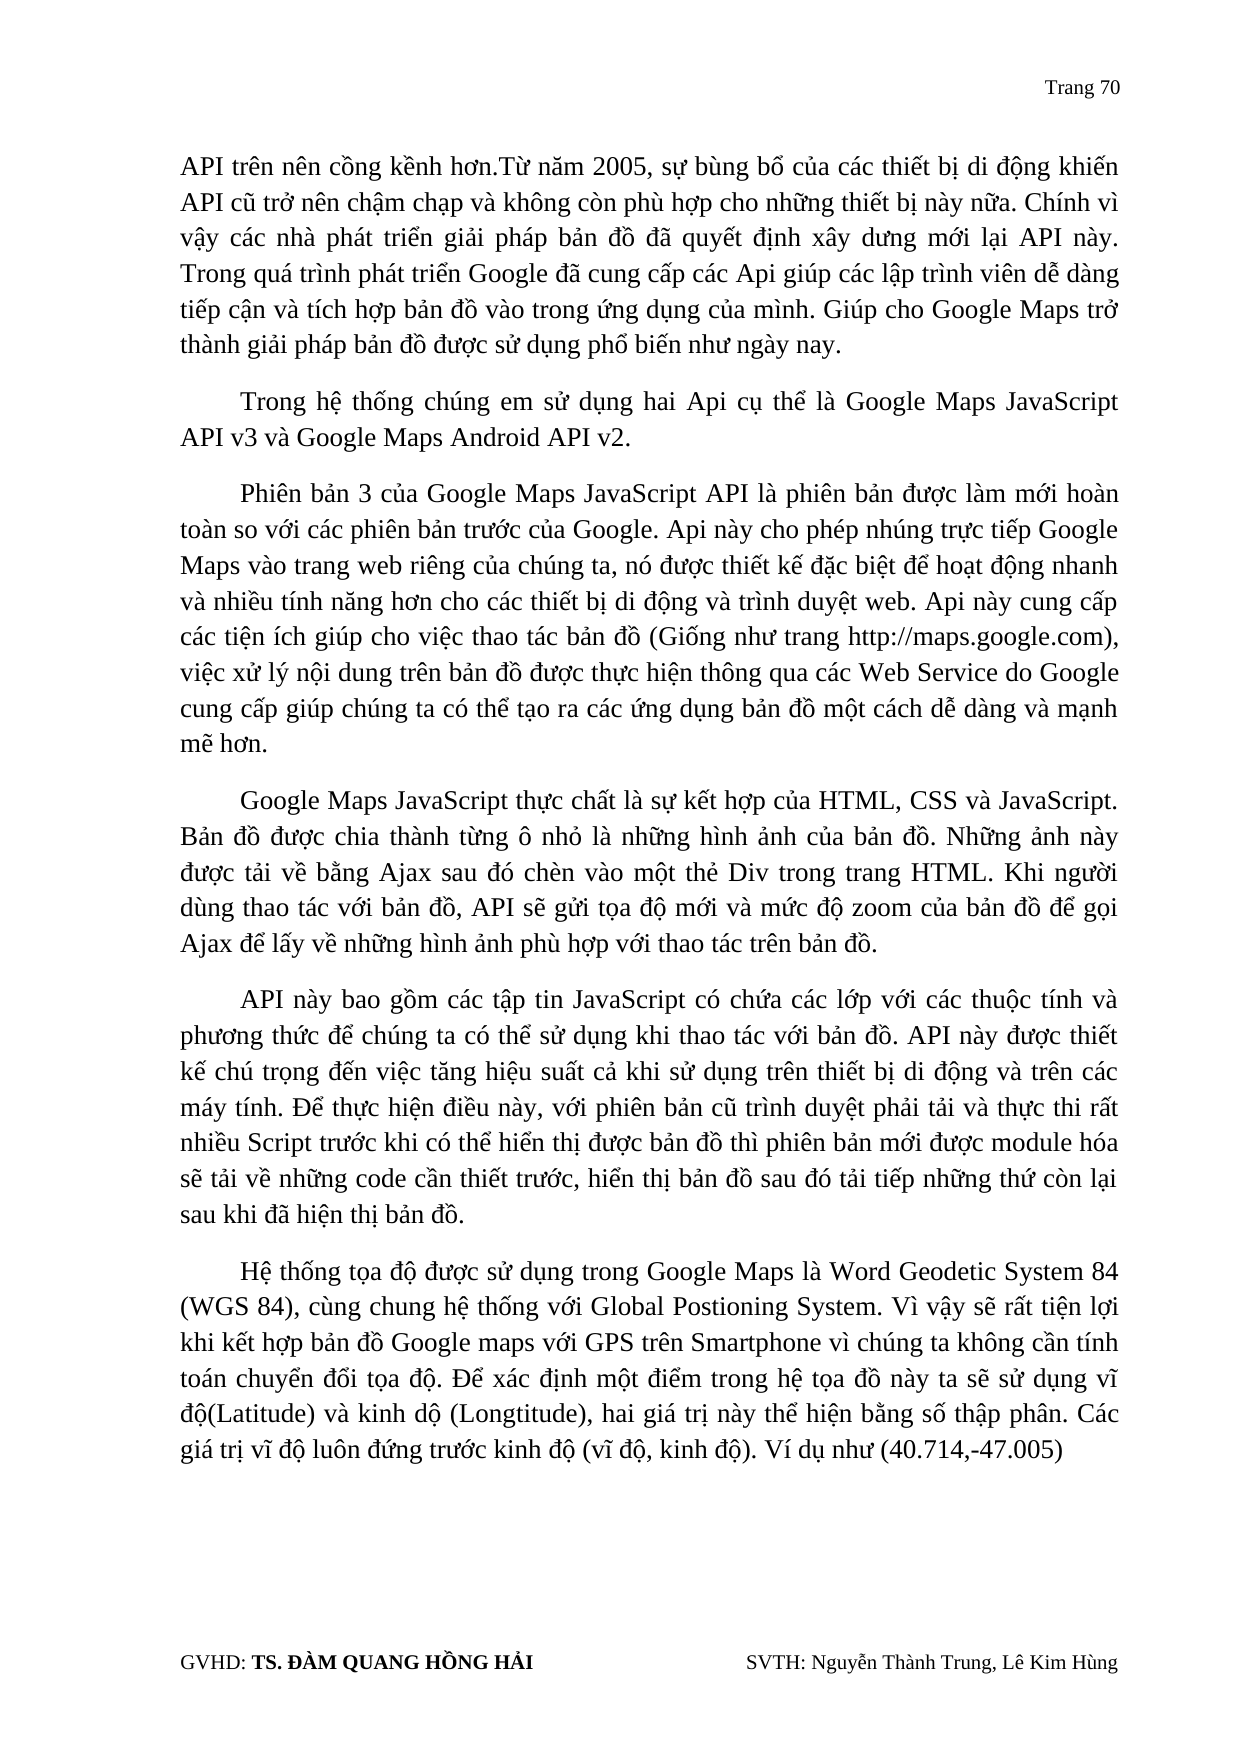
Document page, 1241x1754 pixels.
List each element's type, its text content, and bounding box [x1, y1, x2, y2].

text API này bao gồm các tập tin JavaScript có chứa các lớp với các thuộc tính và phương thức để chúng ta có thể sử dụng khi thao tác với bản đồ. API này được thiết kế chú trọng đến việc tăng hiệu suất cả khi sử dụng trên thiết bị di động và trên các máy tính. Để thực hiện điều này, với phiên bản cũ trình duyệt phải tải và thực thi rất nhiều Script trước khi có thể hiển thị được bản đồ thì phiên bản mới được module hóa sẽ tải về những code cần thiết trước, hiển thị bản đồ sau đó tải tiếp những thứ còn lại sau khi đã hiện thị bản đồ. [180, 984, 1120, 1229]
text Hệ thống tọa độ được sử dụng trong Google Maps là Word Geodetic System 84 (WGS 84), cùng chung hệ thống với Global Postioning System. Vì vậy sẽ rất tiện lợi khi kết hợp bản đồ Google maps với GPS trên Smartphone vì chúng ta không cần tính toán chuyển đổi tọa độ. Để xác định một điểm trong hệ tọa đồ này ta sẽ sử dụng vĩ độ(Latitude) và kinh dộ (Longtitude), hai giá trị này thể hiện bằng số thập phân. Các giá trị vĩ độ luôn đứng trước kinh độ (vĩ độ, kinh độ). Ví dụ như (40.714,-47.005) [180, 1254, 1120, 1464]
text Phiên bản 3 của Google Maps JavaScript API là phiên bản được làm mới hoàn toàn so với các phiên bản trước của Google. Api này cho phép nhúng trực tiếp Google Maps vào trang web riêng của chúng ta, nó được thiết kế đặc biệt để hoạt động nhanh và nhiều tính năng hơn cho các thiết bị di động và trình duyệt web. Api này cung cấp các tiện ích giúp cho việc thao tác bản đồ (Giống như trang http://maps.google.com), việc xử lý nội dung trên bản đồ được thực hiện thông qua các Web Service do Google cung cấp giúp chúng ta có thể tạo ra các ứng dụng bản đồ một cách dễ dàng và mạnh mẽ hơn. [180, 477, 1120, 759]
text Trong hệ thống chúng em sử dụng hai Api cụ thể là Google Maps JavaScript API v3 và Google Maps Android API v2. [180, 385, 1120, 452]
text Google Maps JavaScript thực chất là sự kết hợp của HTML, CSS và JavaScript. Bản đồ được chia thành từng ô nhỏ là những hình ảnh của bản đồ. Những ảnh này được tải về bằng Ajax sau đó chèn vào một thẻ Div trong trang HTML. Khi người dùng thao tác với bản đồ, API sẽ gửi tọa độ mới và mức độ zoom của bản đồ để gọi Ajax để lấy về những hình ảnh phù hợp với thao tác trên bản đồ. [180, 784, 1120, 958]
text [180, 150, 1120, 360]
